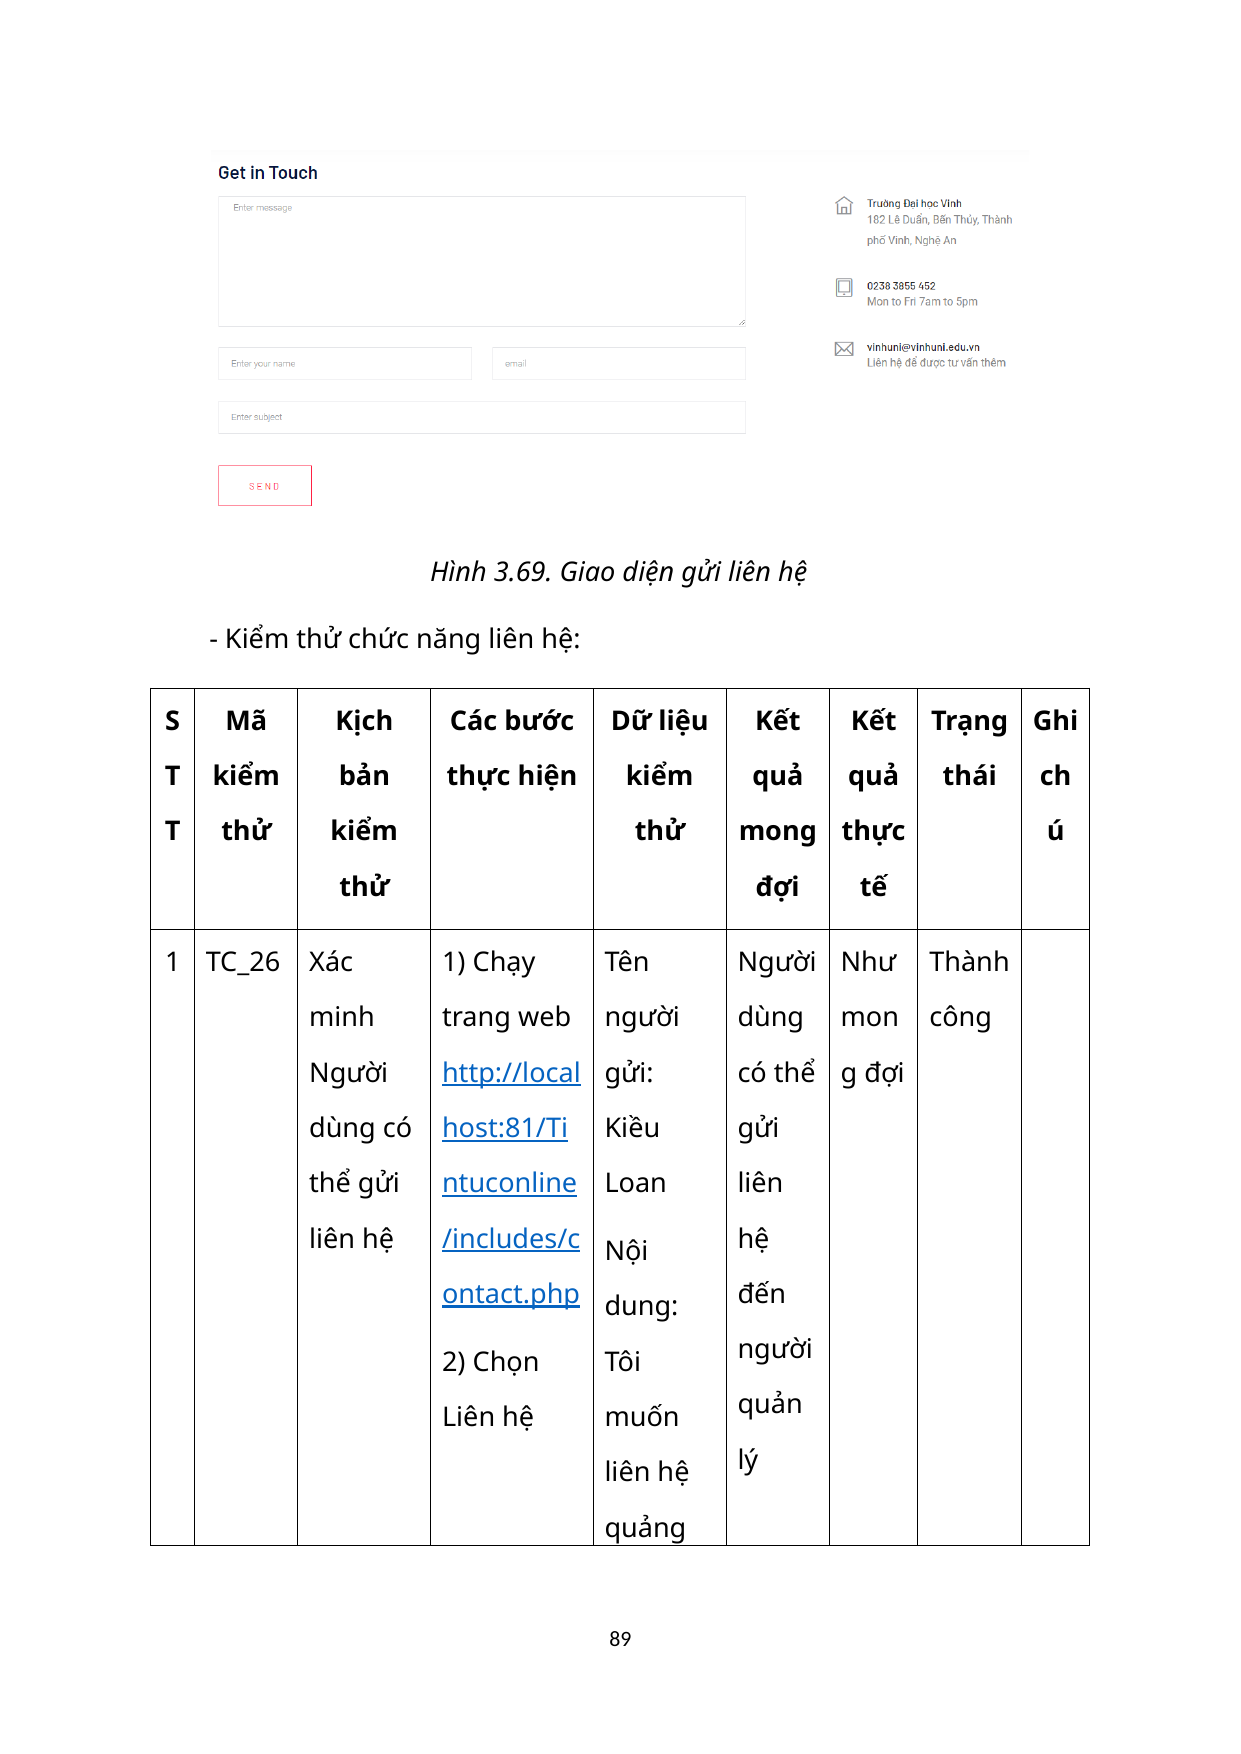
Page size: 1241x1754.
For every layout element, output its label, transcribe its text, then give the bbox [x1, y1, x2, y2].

table_cell Thành công [918, 930, 1021, 1545]
table_cell TC_26 [195, 930, 297, 1545]
text - Kiểm thử chức năng liên hệ: [150, 620, 1090, 657]
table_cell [727, 930, 829, 1545]
table_header STT [151, 689, 194, 929]
table_header Dữ liệu kiểm thử [594, 689, 726, 929]
table_header Trạng thái [918, 689, 1021, 929]
table_header Các bước thực hiện [431, 689, 593, 929]
table_cell Như mong đợi [830, 930, 917, 1545]
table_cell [431, 930, 593, 1545]
table_header Kịch bản kiểm thử [298, 689, 430, 929]
table_cell 1 [151, 930, 194, 1545]
picture [210, 150, 1030, 527]
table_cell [594, 930, 726, 1545]
table_header Kết quả thực tế [830, 689, 917, 929]
table_header Mã kiểm thử [195, 689, 297, 929]
table_header Kết quả mong đợi [727, 689, 829, 929]
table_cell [298, 930, 430, 1545]
table_cell [1022, 930, 1089, 1545]
table_header Ghi chú [1022, 689, 1089, 929]
